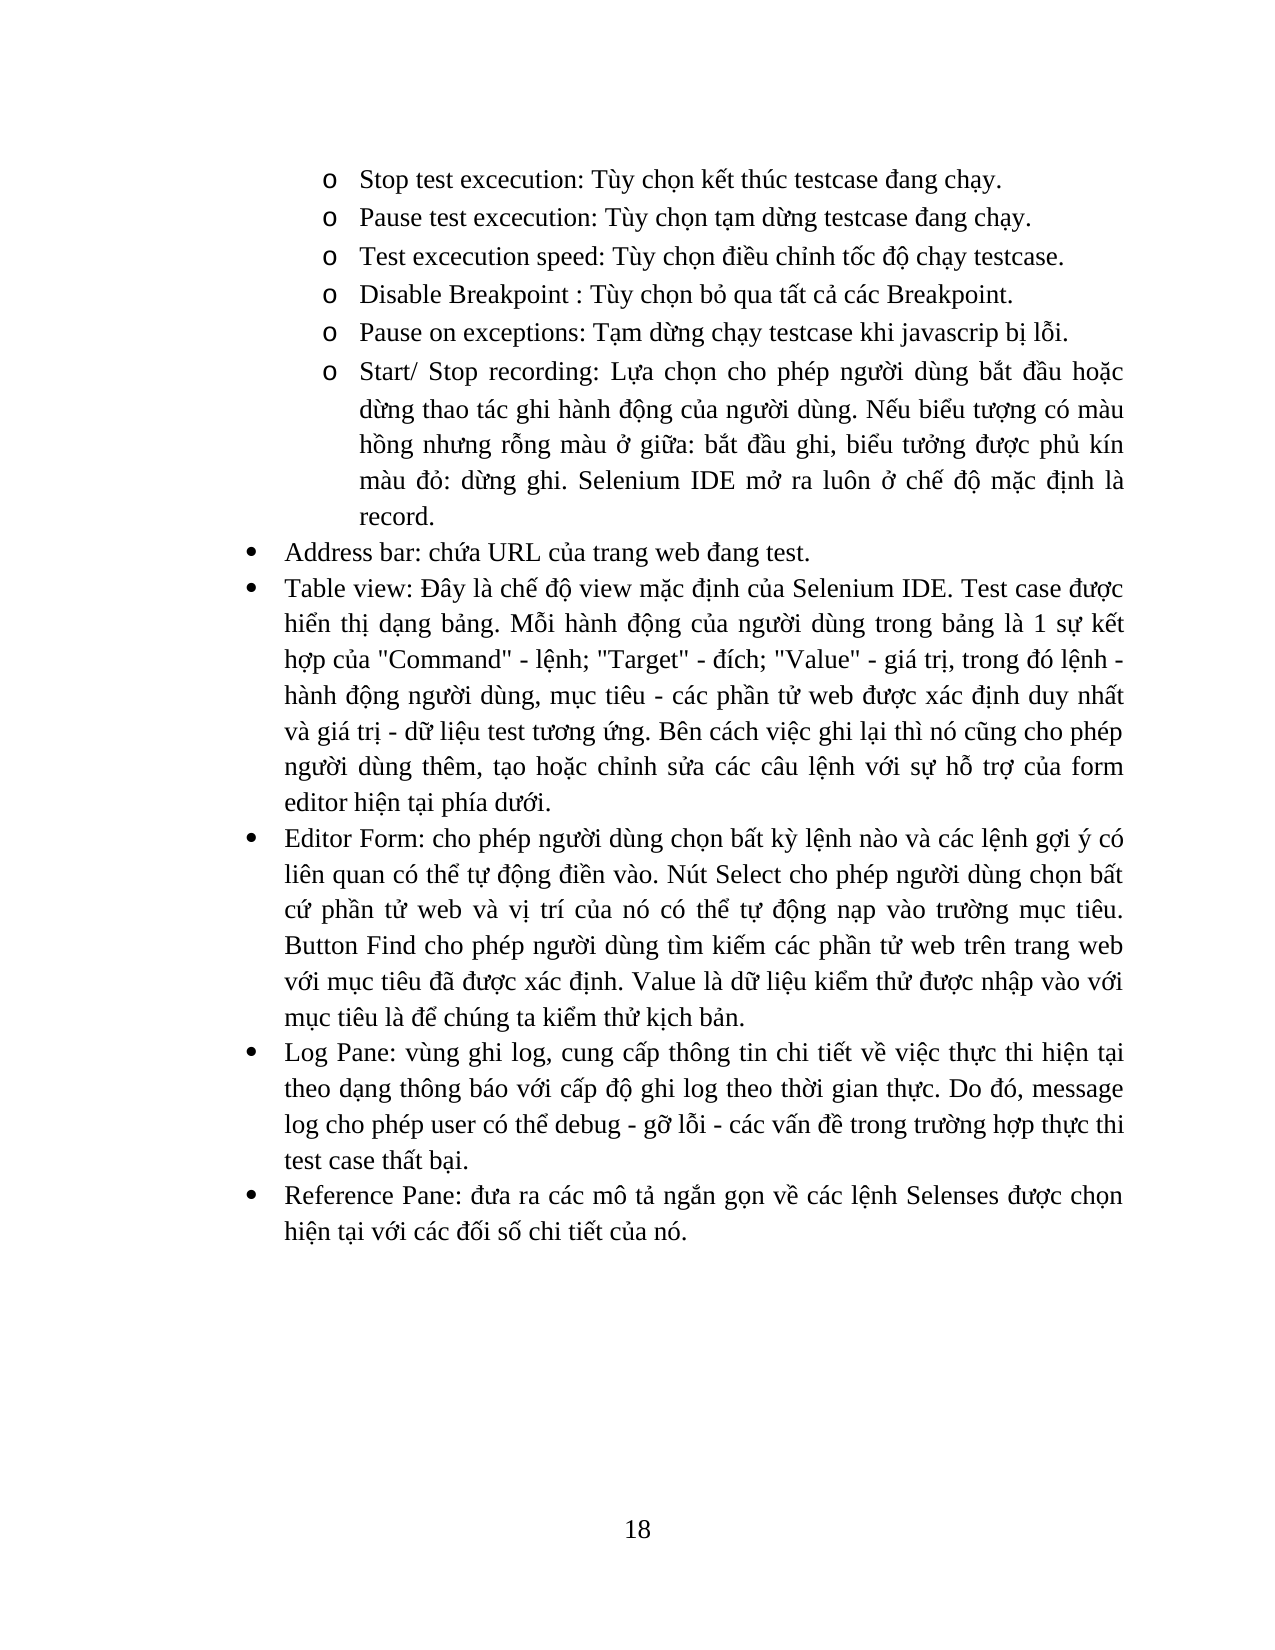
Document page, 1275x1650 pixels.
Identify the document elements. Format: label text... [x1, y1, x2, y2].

list Disable Breakpoint : Tùy chọn bỏ qua tất cả các Breakpoint. [322, 278, 1125, 311]
list Log Pane: vùng ghi log, cung cấp thông tin chi tiết về việc thực thi hiện tại theo dạng thông báo với cấp độ ghi log theo thời gian thực. Do đó, message log cho phép user có thể debug - gỡ lỗi - các vấn đề trong trường hợp thực thi test case thất bại. [247, 1036, 1125, 1175]
list Reference Pane: đưa ra các mô tả ngắn gọn về các lệnh Selenses được chọn hiện tại với các đối số chi tiết của nó. [247, 1179, 1125, 1246]
list Start/ Stop recording: Lựa chọn cho phép người dùng bắt đầu hoặc dừng thao tác ghi hành động của người dùng. Nếu biểu tượng có màu hồng nhưng rỗng màu ở giữa: bắt đầu ghi, biểu tưởng được phủ kín màu đỏ: dừng ghi. Selenium IDE mở ra luôn ở chế độ mặc định là record. [322, 355, 1125, 531]
list Pause on exceptions: Tạm dừng chạy testcase khi javascrip bị lỗi. [322, 316, 1125, 350]
list Test excecution speed: Tùy chọn điều chỉnh tốc độ chạy testcase. [322, 239, 1125, 273]
list Editor Form: cho phép người dùng chọn bất kỳ lệnh nào và các lệnh gợi ý có liên quan có thể tự động điền vào. Nút Select cho phép người dùng chọn bất cứ phần tử web và vị trí của nó có thể tự động nạp vào trường mục tiêu. Button Find cho phép người dùng tìm kiếm các phần tử web trên trang web với mục tiêu đã được xác định. Value là dữ liệu kiểm thử được nhập vào với mục tiêu là để chúng ta kiểm thử kịch bản. [247, 822, 1125, 1032]
list Stop test excecution: Tùy chọn kết thúc testcase đang chạy. [322, 163, 1125, 196]
list Address bar: chứa URL của trang web đang test. [247, 536, 1125, 567]
list Pause test excecution: Tùy chọn tạm dừng testcase đang chạy. [322, 201, 1125, 234]
list Table view: Đây là chế độ view mặc định của Selenium IDE. Test case được hiển thị dạng bảng. Mỗi hành động của người dùng trong bảng là 1 sự kết hợp của "Command" - lệnh; "Target" - đích; "Value" - giá trị, trong đó lệnh - hành động người dùng, mục tiêu - các phần tử web được xác định duy nhất và giá trị - dữ liệu test tương ứng. Bên cách việc ghi lại thì nó cũng cho phép người dùng thêm, tạo hoặc chỉnh sửa các câu lệnh với sự hỗ trợ của form editor hiện tại phía dưới. [247, 572, 1125, 817]
